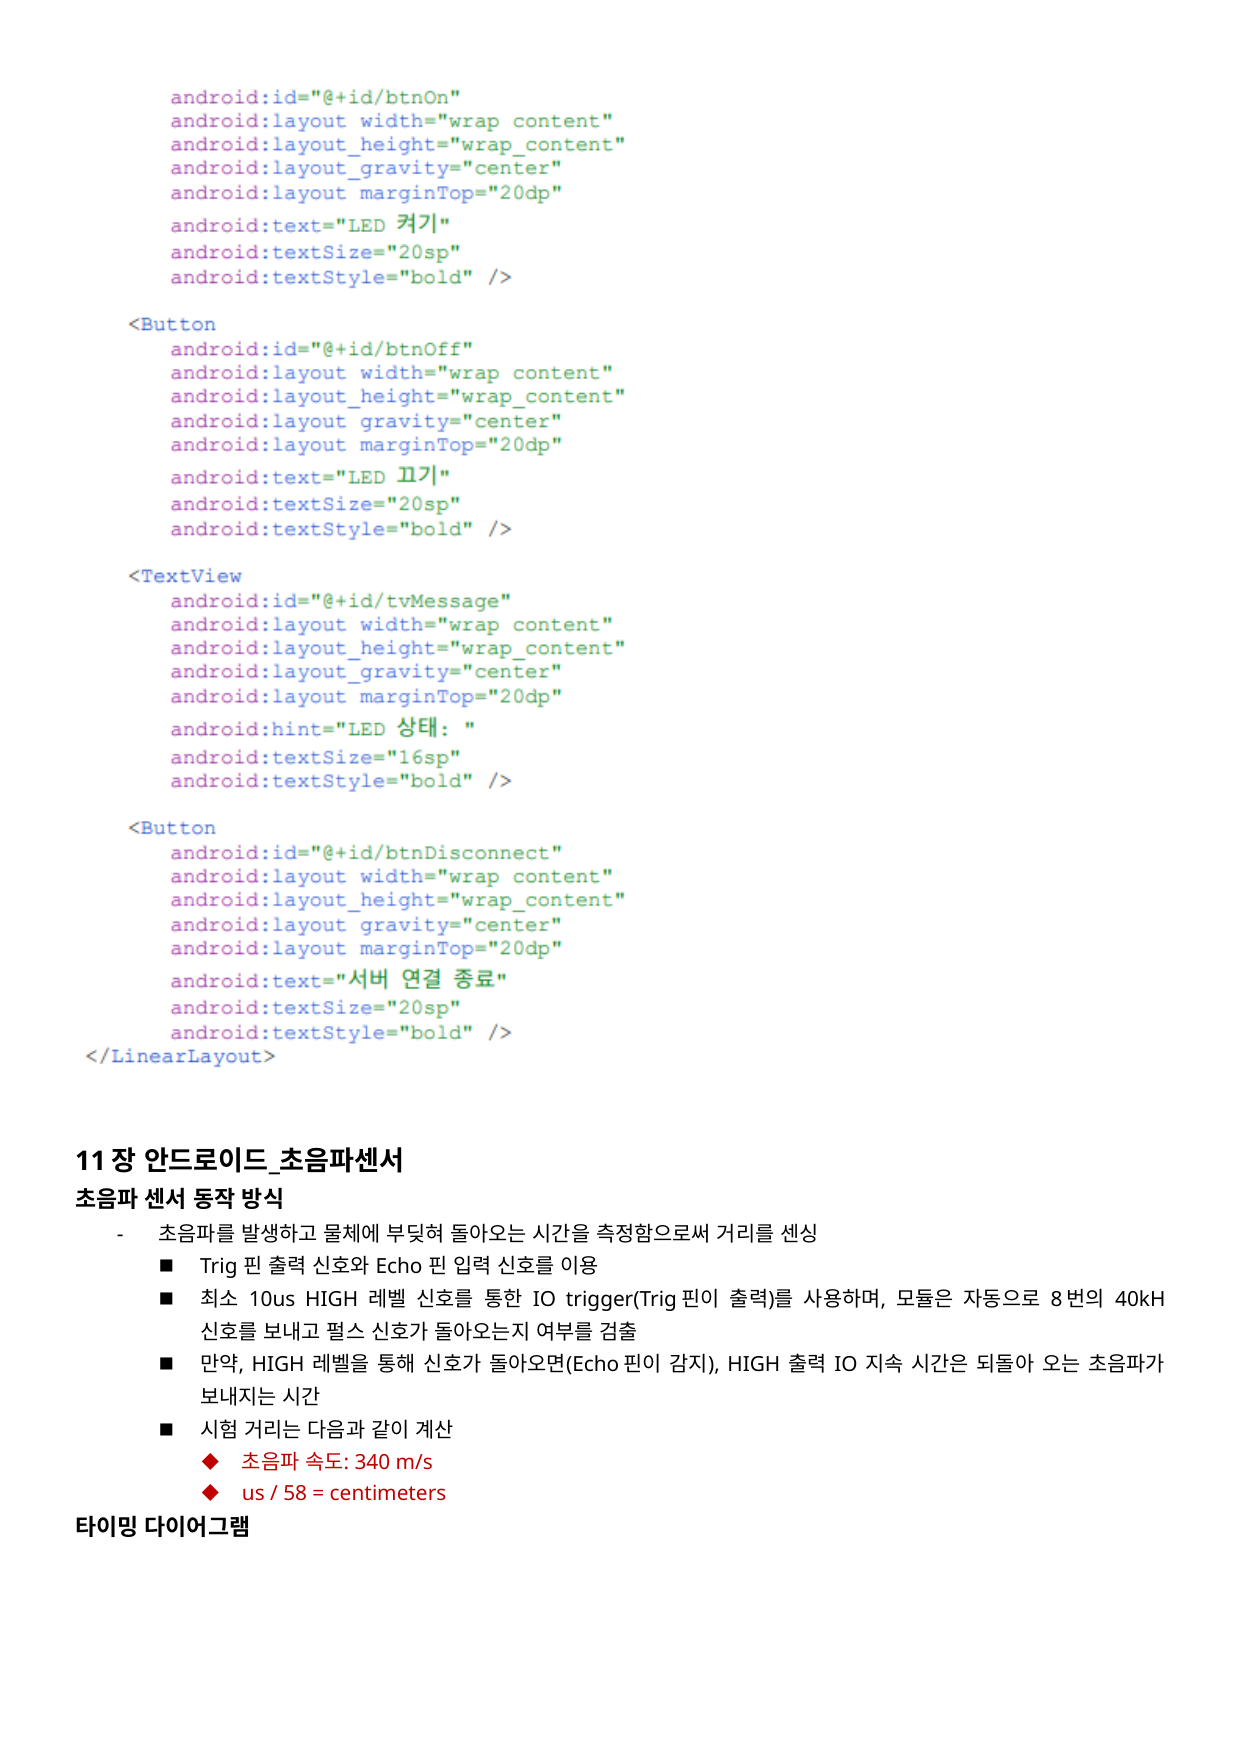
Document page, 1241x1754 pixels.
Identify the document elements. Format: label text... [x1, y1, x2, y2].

text 타이밍 다이어그램 [75, 1509, 1165, 1542]
text 초음파 센서 동작 방식 [75, 1181, 1165, 1214]
list Trig 핀 출력 신호와 Echo 핀 입력 신호를 이용 [158, 1249, 1165, 1280]
list 만약, HIGH 레벨을 통해 신호가 돌아오면(Echo핀이 감지), HIGH 출력 IO 지속 시간은 되돌아 오는 초음파가 보내지는 시간 [158, 1347, 1165, 1410]
list us / 58 = centimeters [200, 1478, 1165, 1507]
list 시험 거리는 다음과 같이 계산 [158, 1413, 1165, 1443]
picture [75, 75, 643, 1075]
text 11장 안드로이드_초음파센서 [75, 1138, 1165, 1178]
list 초음파 속도: 340 m/s [200, 1445, 1165, 1476]
list 초음파를 발생하고 물체에 부딪혀 돌아오는 시간을 측정함으로써 거리를 센싱 [117, 1217, 1165, 1247]
list 최소 10us HIGH 레벨 신호를 통한 IO trigger(Trig핀이 출력)를 사용하며, 모듈은 자동으로 8번의 40kH 신호를 보내고 펄스 신호가 돌아오는지 여부를 검출 [158, 1282, 1165, 1345]
